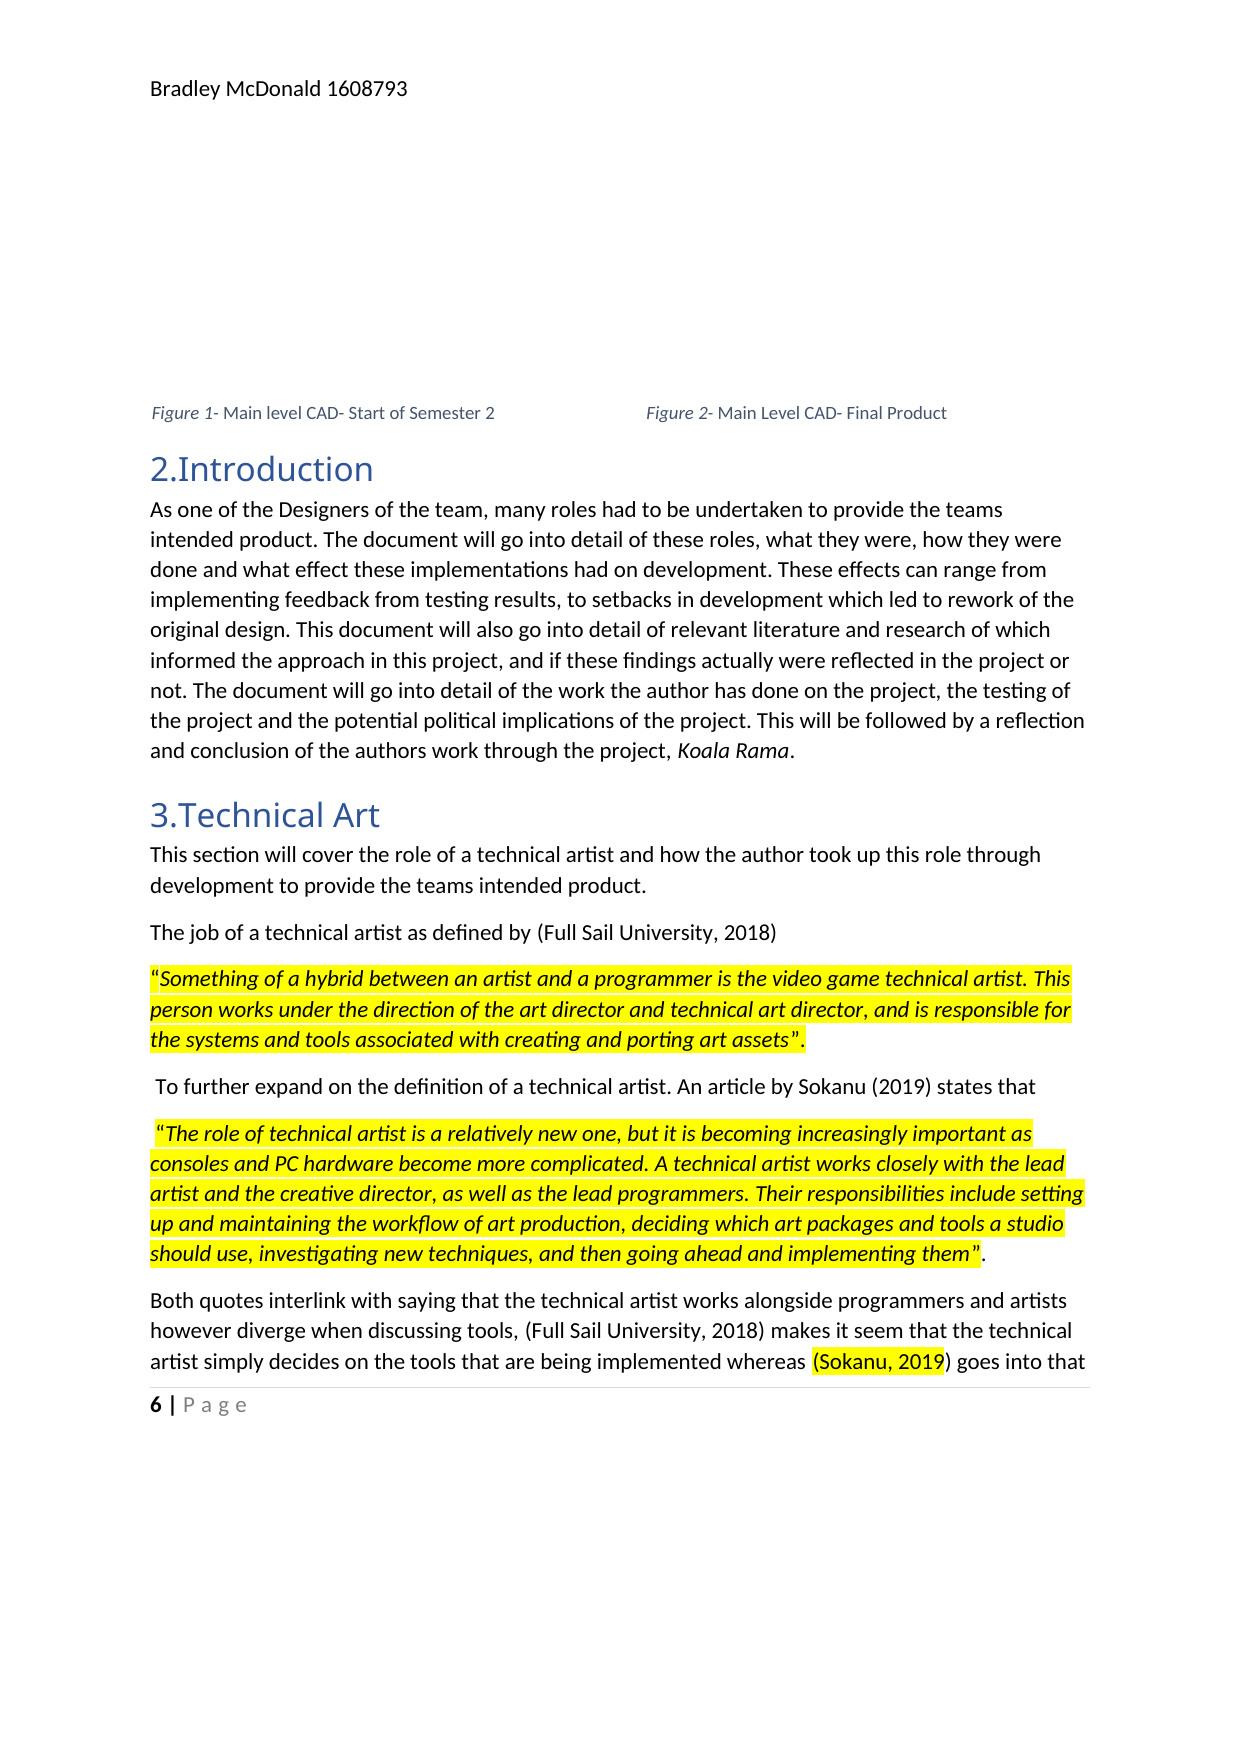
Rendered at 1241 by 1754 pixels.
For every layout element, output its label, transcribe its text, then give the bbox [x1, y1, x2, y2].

subtitle 2.Introduction [150, 389, 1090, 491]
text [150, 1286, 1090, 1375]
text To further expand on the definition of a technical artist. An article by Sokanu (2019) states that [150, 1072, 1090, 1100]
text “The role of technical artist is a relatively new one, but it is becoming increasingly important as consoles and PC hardware become more complicated. A technical artist works closely with the lead artist and the creative director, as well as the lead programmers. Their responsibilities include setting up and maintaining the workflow of art production, deciding which art packages and tools a studio should use, investigating new techniques, and then going ahead and implementing them”. [150, 1119, 1090, 1268]
text This section will cover the role of a technical artist and how the author took up this role through development to provide the teams intended product. [150, 841, 1090, 899]
subtitle 3.Technical Art [150, 792, 1090, 837]
text The job of a technical artist as defined by [150, 918, 1090, 946]
text “Something of a hybrid between an artist and a programmer is the video game technical artist. This person works under the direction of the art director and technical art director, and is responsible for the systems and tools associated with creating and porting art assets”. [150, 964, 1090, 1053]
text As one of the Designers of the team, many roles had to be undertaken to provide the teams intended product. The document will go into detail of these roles, what they were, how they were done and what effect these implementations had on development. These effects can range from implementing feedback from testing results, to setbacks in development which led to rework of the original design. This document will also go into detail of relevant literature and research of which informed the approach in this project, and if these findings actually were reflected in the project or not. The document will go into detail of the work the author has done on the project, the testing of the project and the potential political implications of the project. This will be followed by a reflection and conclusion of the authors work through the project, Koala Rama. [150, 495, 1090, 764]
